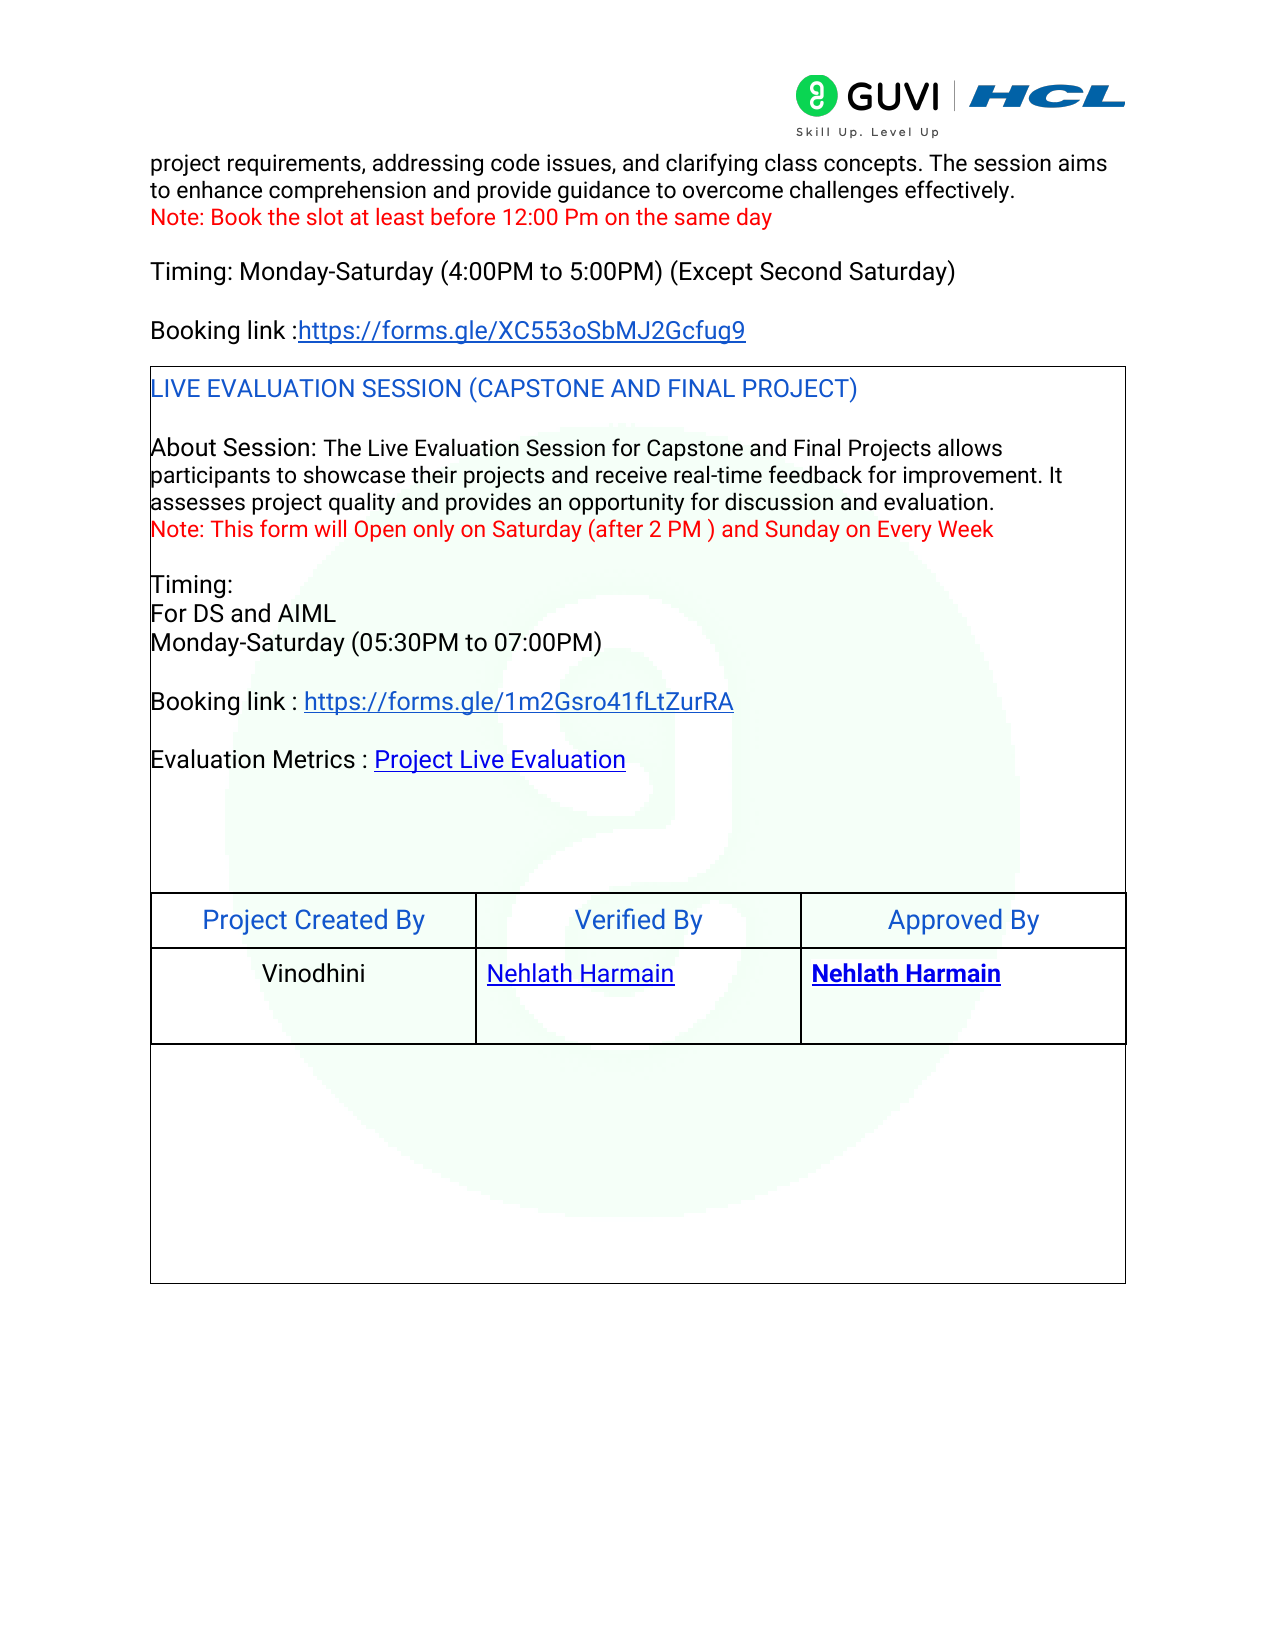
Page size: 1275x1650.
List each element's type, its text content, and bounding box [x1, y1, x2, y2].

text Timing: [150, 570, 1125, 599]
text For DS and AIML [150, 599, 1125, 628]
table_cell Nehlath Harmain [802, 949, 1125, 1043]
table_header Verified By [477, 894, 800, 947]
text Note: This form will Open only on Saturday (after 2 PM ) and Sunday on Every Week [150, 516, 1125, 543]
text Booking link : https://forms.gle/1m2Gsro41fLtZurRA [150, 687, 1125, 716]
text About Session: The Live Evaluation Session for Capstone and Final Projects allows participants to showcase their projects and receive real-time feedback for improvement. It assesses project quality and provides an opportunity for discussion and evaluation. [150, 433, 1125, 516]
text LIVE EVALUATION SESSION (CAPSTONE AND FINAL PROJECT) [150, 374, 1125, 404]
table_header Approved By [802, 894, 1125, 947]
text Evaluation Metrics : Project Live Evaluation [150, 746, 1125, 775]
picture [796, 75, 1125, 144]
table_cell Vinodhini [152, 949, 475, 1043]
table_cell Nehlath Harmain [477, 949, 800, 1043]
text Timing: Monday-Saturday (4:00PM to 5:00PM) (Except Second Saturday) [150, 257, 1125, 287]
text Monday-Saturday (05:30PM to 07:00PM) [150, 628, 1125, 658]
text Booking link :https://forms.gle/XC553oSbMJ2Gcfug9 [150, 316, 1125, 345]
table_header Project Created By [152, 894, 475, 947]
text Note: Book the slot at least before 12:00 Pm on the same day [150, 204, 1125, 231]
